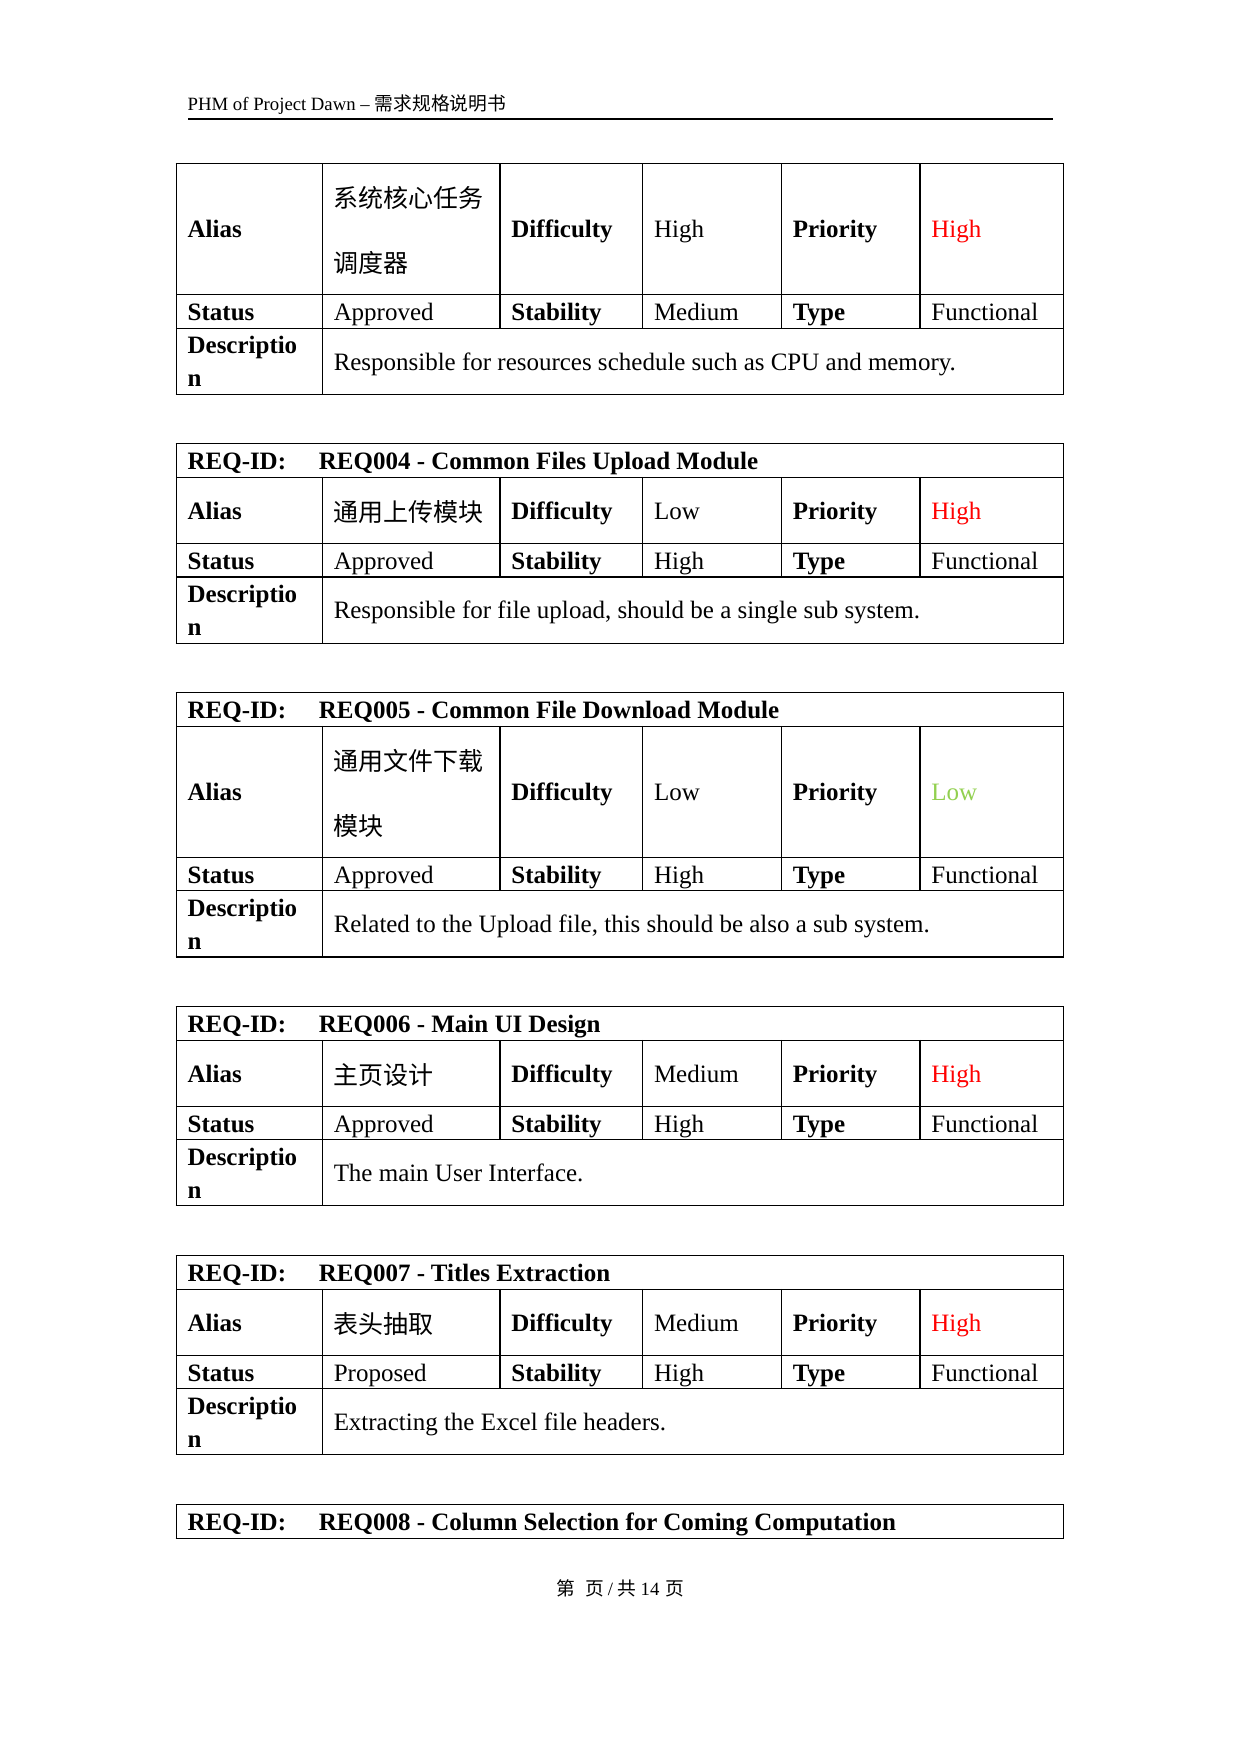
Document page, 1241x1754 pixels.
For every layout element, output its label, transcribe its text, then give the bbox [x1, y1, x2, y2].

table_cell Description [177, 329, 322, 393]
table_cell Alias [177, 727, 322, 857]
table_header REQ-ID: REQ008 - Column Selection for Coming Computation [177, 1505, 1063, 1538]
table_cell Approved [323, 1107, 499, 1139]
table_cell Alias [177, 1290, 322, 1355]
table_cell Functional [921, 1107, 1063, 1139]
table_header REQ-ID: REQ004 - Common Files Upload Module [177, 444, 1063, 477]
table_cell Description [177, 1140, 322, 1205]
table_cell High [921, 1290, 1063, 1355]
table_header REQ-ID: REQ006 - Main UI Design [177, 1007, 1063, 1040]
table_cell Alias [177, 478, 322, 543]
table_cell Difficulty [501, 478, 642, 543]
table_cell 系统核心任务调度器 [323, 164, 499, 294]
table_cell High [643, 1356, 781, 1388]
table_cell The main User Interface. [323, 1140, 1063, 1205]
table_cell Difficulty [501, 727, 642, 857]
table_cell Difficulty [501, 164, 642, 294]
table_cell High [921, 164, 1063, 294]
table_cell Responsible for resources schedule such as CPU and memory. [323, 329, 1063, 393]
table_cell Related to the Upload file, this should be also a sub system. [323, 891, 1063, 956]
table_cell Approved [323, 295, 499, 327]
table_cell Functional [921, 1356, 1063, 1388]
table_cell Status [177, 544, 322, 576]
table_cell 通用文件下载模块 [323, 727, 499, 857]
table_cell Priority [782, 478, 919, 543]
table_cell Stability [501, 295, 642, 327]
table_cell Medium [643, 1041, 781, 1106]
table_cell Medium [643, 295, 781, 327]
table_cell Description [177, 578, 322, 642]
table_cell Proposed [323, 1356, 499, 1388]
table_cell Stability [501, 858, 642, 890]
table_cell High [921, 478, 1063, 543]
table_cell 表头抽取 [323, 1290, 499, 1355]
table_cell Priority [782, 1290, 919, 1355]
table_cell High [643, 164, 781, 294]
table_header REQ-ID: REQ007 - Titles Extraction [177, 1256, 1063, 1289]
table_cell Type [782, 1356, 919, 1388]
table_cell Approved [323, 544, 499, 576]
table_cell Type [782, 295, 919, 327]
table_cell Priority [782, 164, 919, 294]
table_cell Extracting the Excel file headers. [323, 1389, 1063, 1454]
table_cell Priority [782, 727, 919, 857]
table_cell Type [782, 544, 919, 576]
table_cell Low [643, 478, 781, 543]
table_cell Description [177, 891, 322, 956]
table_cell Stability [501, 1356, 642, 1388]
table_cell Stability [501, 1107, 642, 1139]
table_cell Approved [323, 858, 499, 890]
table_cell Type [782, 1107, 919, 1139]
table_cell Alias [177, 1041, 322, 1106]
table_cell 主页设计 [323, 1041, 499, 1106]
table_cell Functional [921, 295, 1063, 327]
table_cell Description [177, 1389, 322, 1454]
table_cell Responsible for file upload, should be a single sub system. [323, 578, 1063, 642]
table_cell Medium [643, 1290, 781, 1355]
table_cell Functional [921, 544, 1063, 576]
table_cell Status [177, 295, 322, 327]
table_cell Priority [782, 1041, 919, 1106]
table_cell Alias [177, 164, 322, 294]
table_cell 通用上传模块 [323, 478, 499, 543]
table_cell Low [921, 727, 1063, 857]
table_cell Status [177, 1356, 322, 1388]
table_cell Type [782, 858, 919, 890]
table_cell Stability [501, 544, 642, 576]
table_cell Functional [921, 858, 1063, 890]
table_cell Low [643, 727, 781, 857]
table_cell Difficulty [501, 1041, 642, 1106]
table_cell High [921, 1041, 1063, 1106]
table_cell High [643, 858, 781, 890]
table_header REQ-ID: REQ005 - Common File Download Module [177, 693, 1063, 726]
table_cell Difficulty [501, 1290, 642, 1355]
table_cell Status [177, 858, 322, 890]
table_cell High [643, 544, 781, 576]
table_cell Status [177, 1107, 322, 1139]
table_cell High [643, 1107, 781, 1139]
